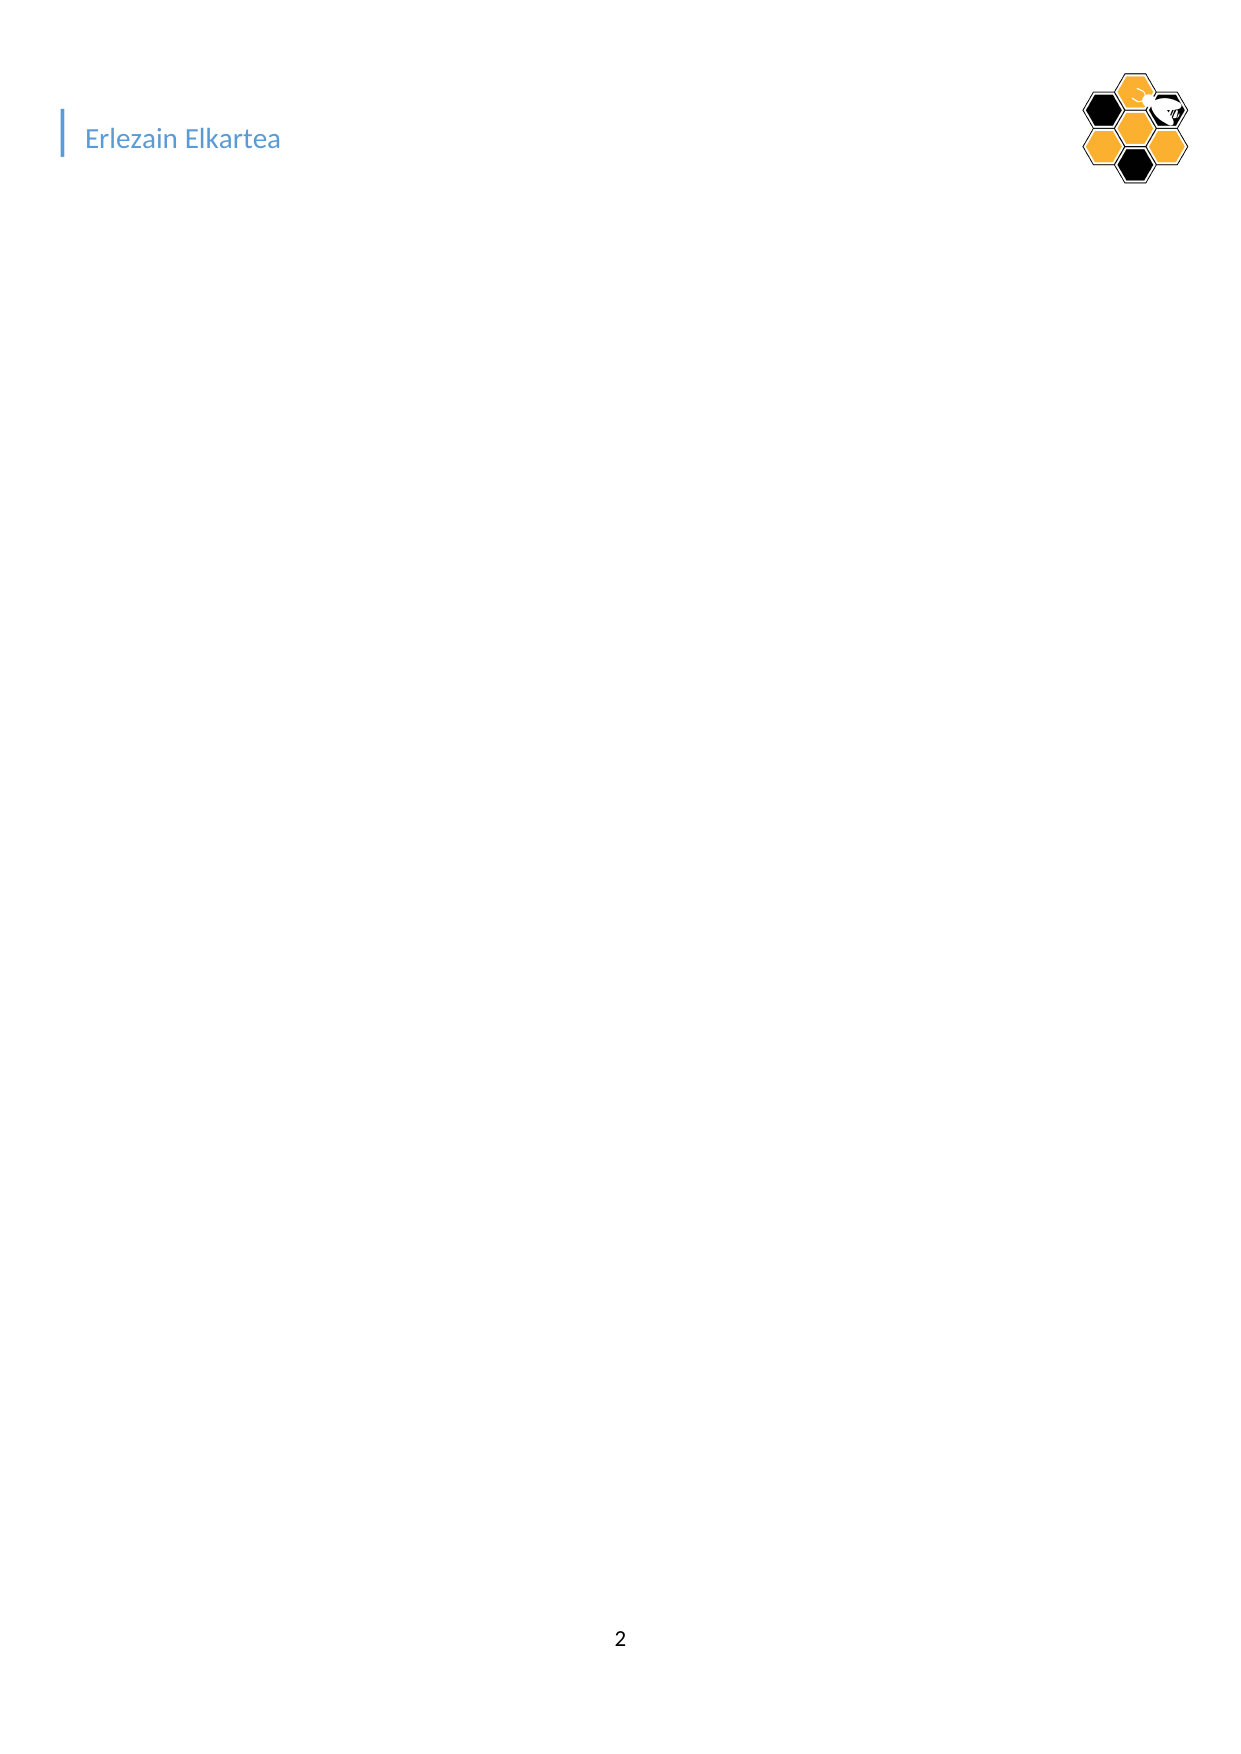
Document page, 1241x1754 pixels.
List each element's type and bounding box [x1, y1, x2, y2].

picture [1071, 73, 1210, 185]
